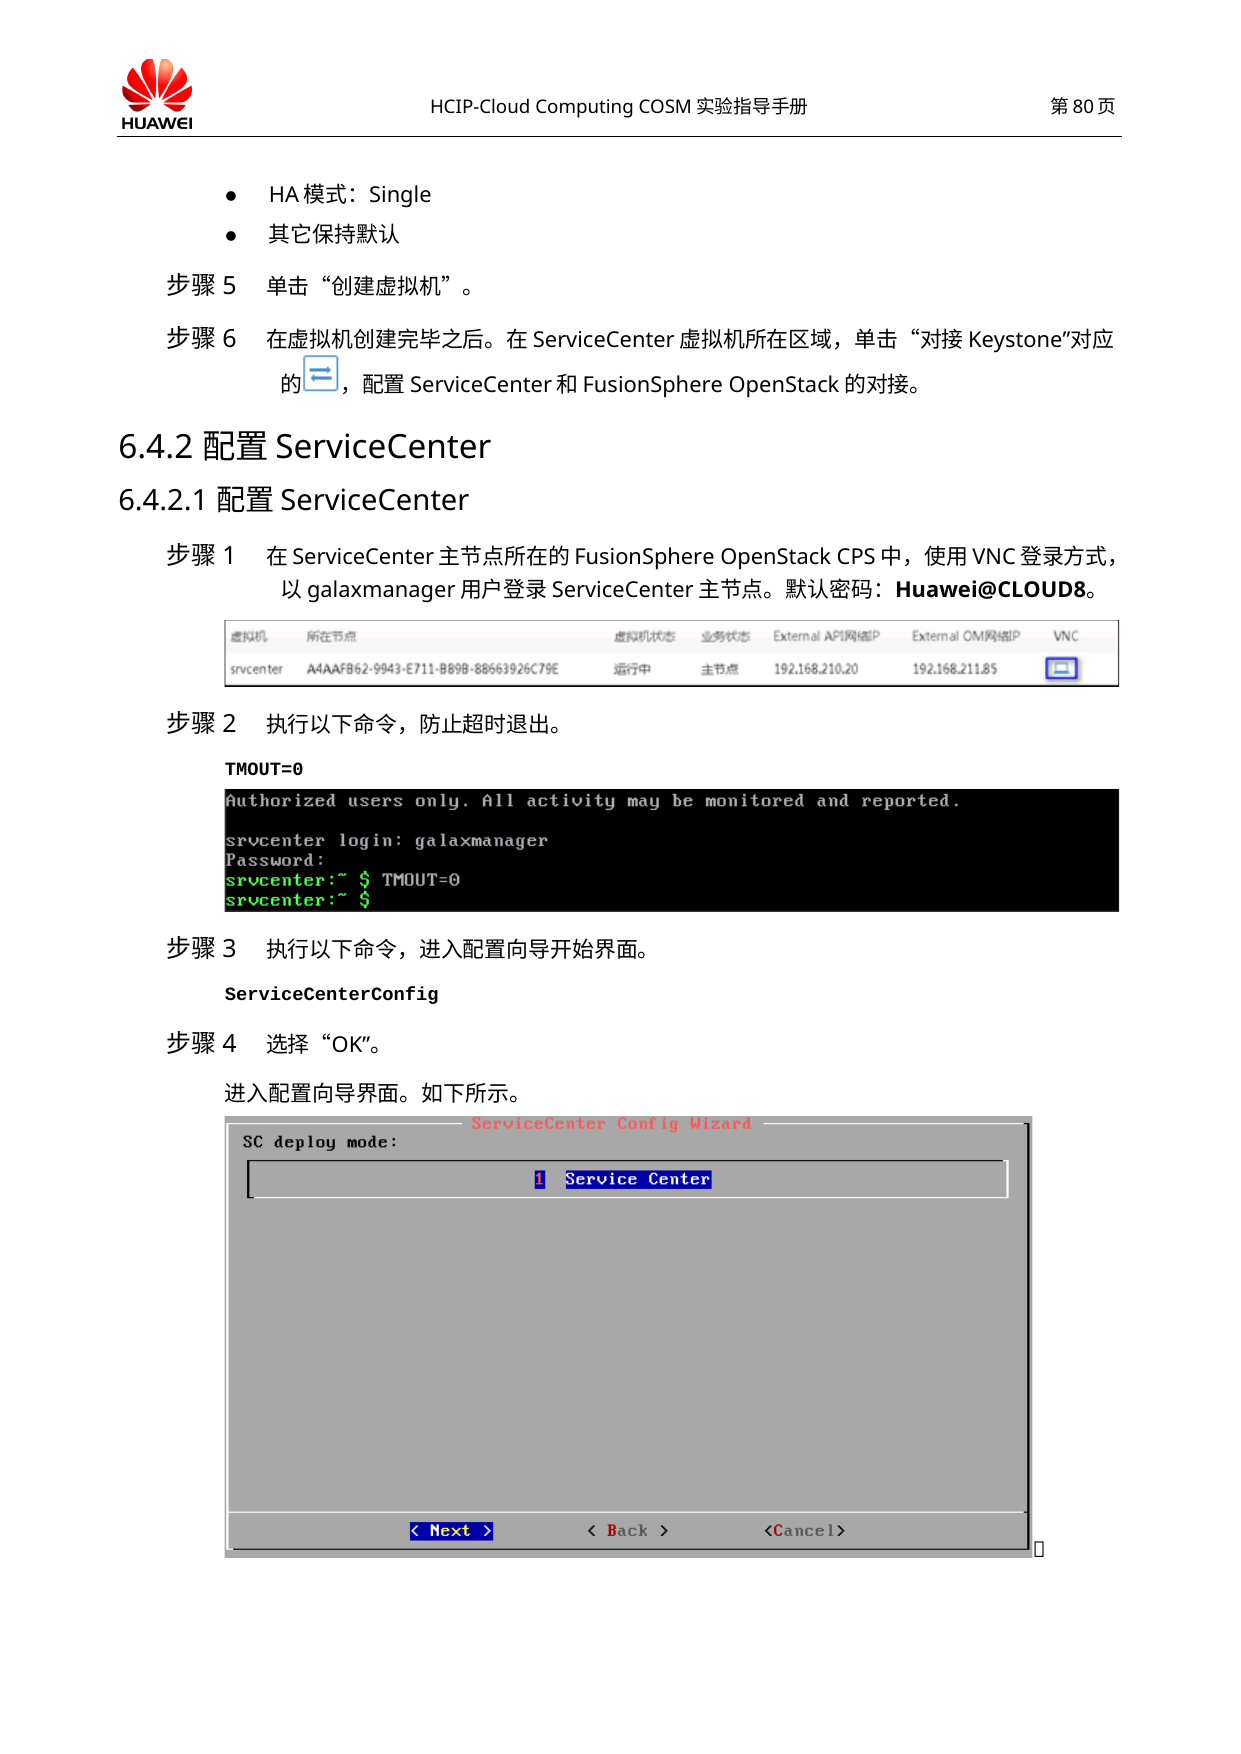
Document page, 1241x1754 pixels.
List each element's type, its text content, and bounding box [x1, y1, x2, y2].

picture [224, 789, 1120, 912]
text 进入配置向导界面。如下所示。 [224, 1076, 1122, 1108]
picture [224, 1116, 1033, 1558]
text TMOUT=0 [224, 756, 1122, 781]
subtitle 配置ServiceCenter [118, 476, 1122, 519]
text 在虚拟机创建完毕之后。在ServiceCenter虚拟机所在区域，单击“对接Keystone”对应的，配置ServiceCenter和FusionSphere OpenStack的对接。 [236, 318, 1122, 399]
text 单击“创建虚拟机”。 [236, 266, 1122, 302]
subtitle 配置ServiceCenter [118, 419, 1122, 468]
text 其它保持默认 [224, 217, 1122, 249]
text 执行以下命令，进入配置向导开始界面。 [236, 928, 1122, 965]
picture [302, 354, 340, 393]
text 执行以下命令，防止超时退出。 [236, 703, 1122, 739]
picture [122, 59, 192, 129]
picture [224, 620, 1120, 687]
text HA模式：Single [224, 177, 1122, 209]
text 选择“OK”。 [236, 1023, 1122, 1059]
text ServiceCenterConfig [224, 981, 1122, 1006]
text 在ServiceCenter主节点所在的FusionSphere OpenStack CPS中，使用VNC登录方式，以galaxmanager用户登录ServiceCenter主节点。默认密码：Huawei@CLOUD8。 [236, 535, 1122, 603]
